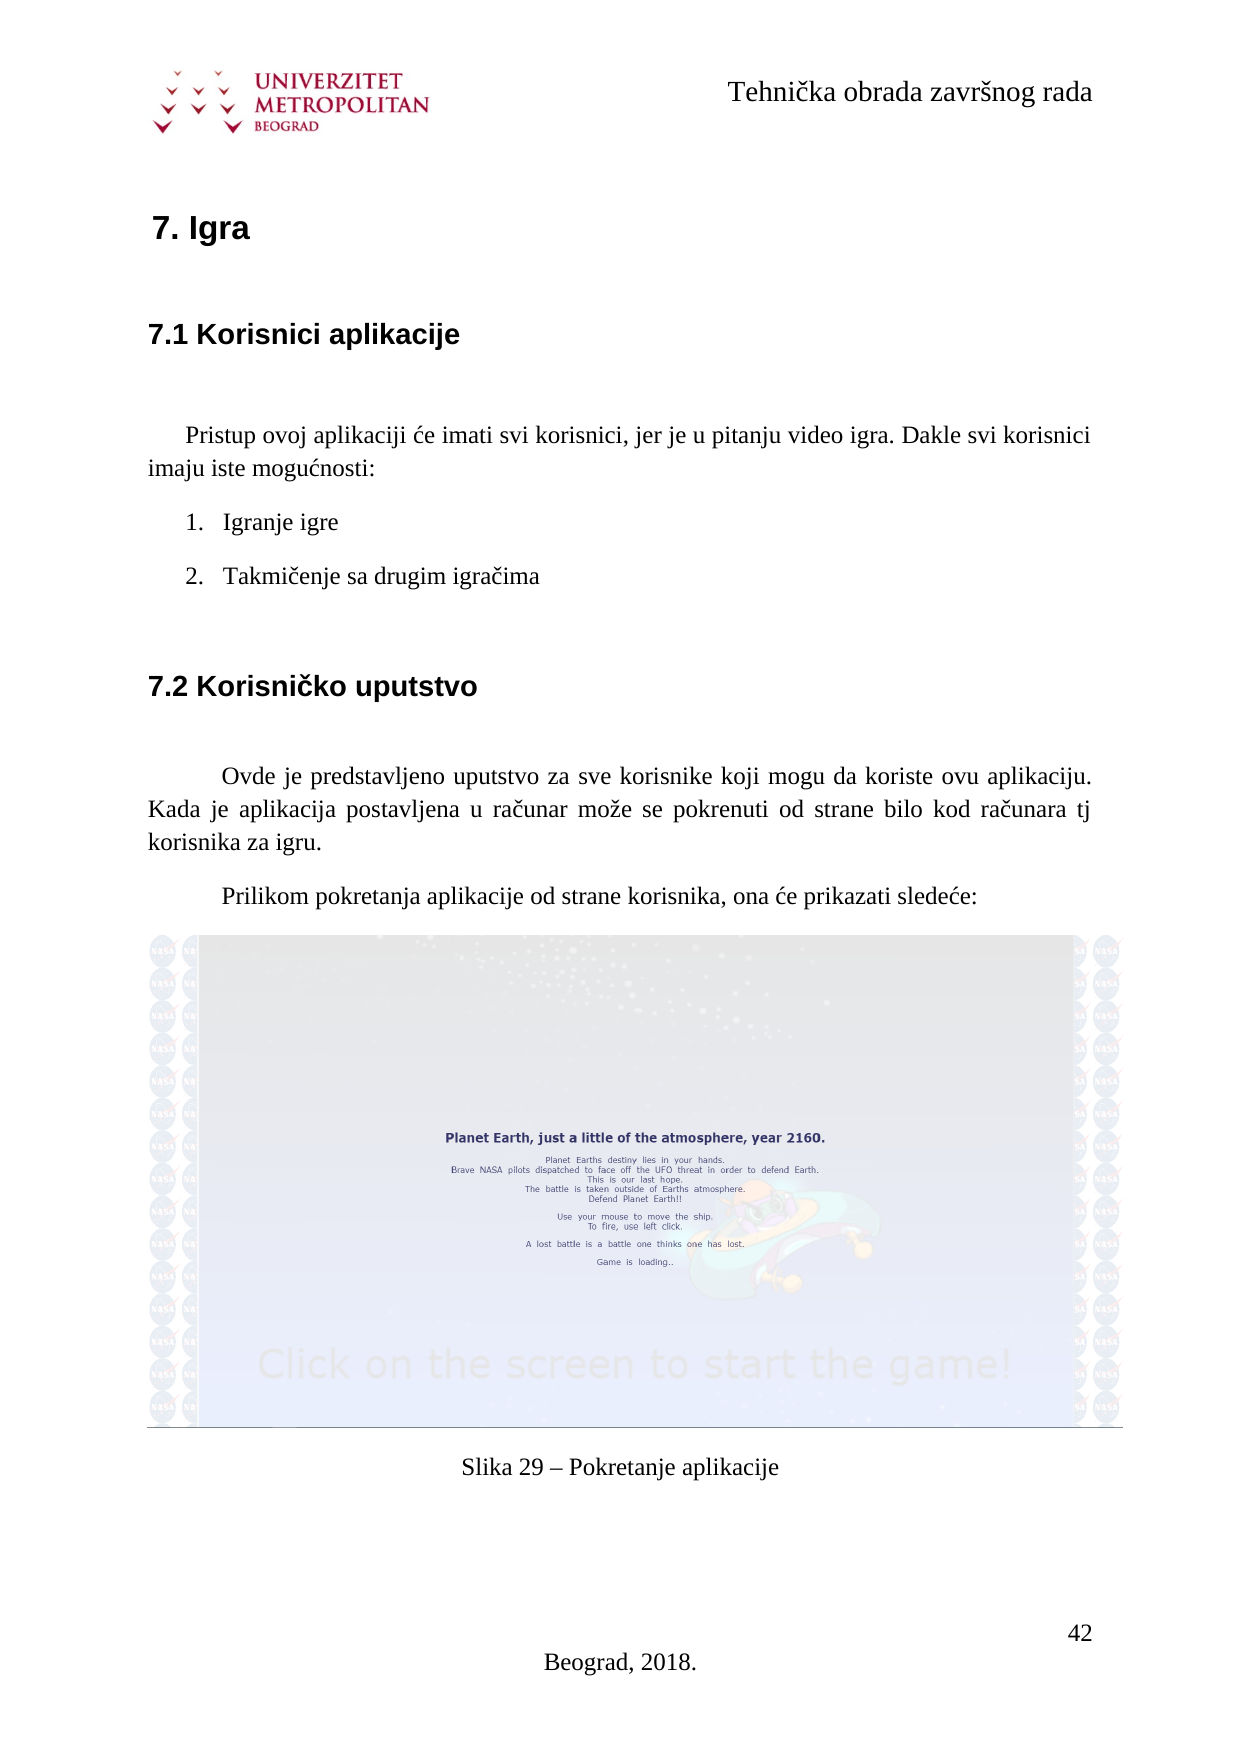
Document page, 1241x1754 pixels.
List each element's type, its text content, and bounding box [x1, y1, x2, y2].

list Takmičenje sa drugim igračima [185, 561, 1093, 590]
picture [147, 935, 1123, 1428]
picture [145, 60, 438, 146]
text Ovde je predstavljeno uputstvo za sve korisnike koji mogu da koriste ovu aplikaciju. Kada je aplikacija postavljena u računar može se pokrenuti od strane bilo kod računara tj korisnika za igru. [148, 761, 1093, 856]
text Prilikom pokretanja aplikacije od strane korisnika, ona će prikazati sledeće: [148, 881, 1093, 910]
subtitle 7.1 Korisnici aplikacije [148, 317, 1093, 351]
text Pristup ovoj aplikaciji će imati svi korisnici, jer je u pitanju video igra. Dakle svi korisnici imaju iste mogućnosti: [148, 421, 1093, 482]
subtitle 7. Igra [152, 208, 250, 246]
subtitle 7.2 Korisničko uputstvo [148, 669, 1093, 702]
text Slika 29 – Pokretanje aplikacije [148, 1452, 1093, 1481]
list Igranje igre [185, 507, 1093, 536]
